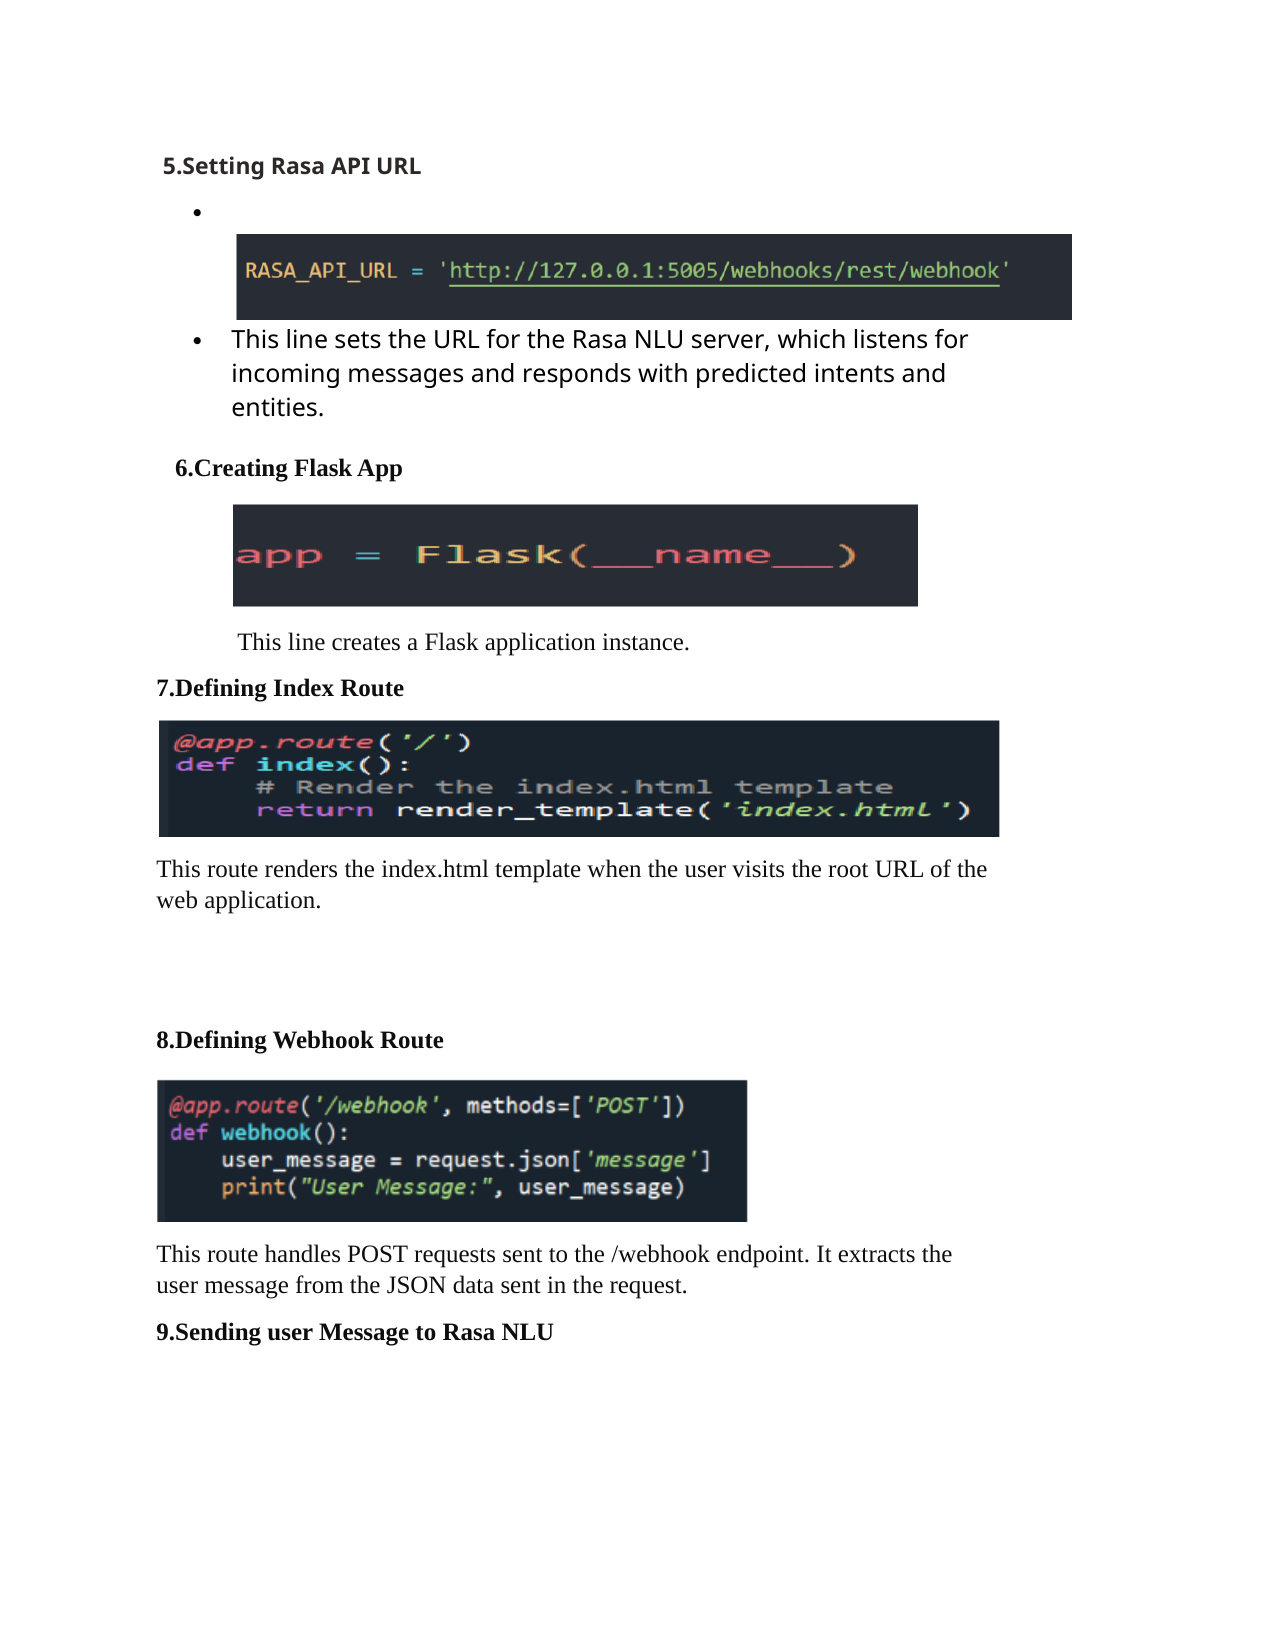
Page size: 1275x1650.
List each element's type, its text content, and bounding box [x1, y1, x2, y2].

text 8.Defining Webhook Route [156, 1025, 1000, 1053]
text This route handles POST requests sent to the /webhook endpoint. It extracts the user message from the JSON data sent in the request. [156, 1239, 1000, 1299]
text 7.Defining Index Route [156, 673, 1000, 702]
text This line creates a Flask application instance. [156, 627, 1000, 656]
list This line sets the URL for the Rasa NLU server, which listens for incoming messages and responds with predicted intents and entities. [194, 322, 1000, 453]
picture [156, 1071, 749, 1222]
text 6.Creating Flask App [169, 453, 1000, 482]
picture [231, 499, 926, 609]
picture [231, 226, 1075, 322]
text 9.Sending user Message to Rasa NLU [156, 1317, 1000, 1346]
text This route renders the index.html template when the user visits the root URL of the web application. [156, 854, 1000, 914]
text 5.Setting Rasa API URL [156, 150, 1000, 181]
picture [156, 720, 1000, 837]
